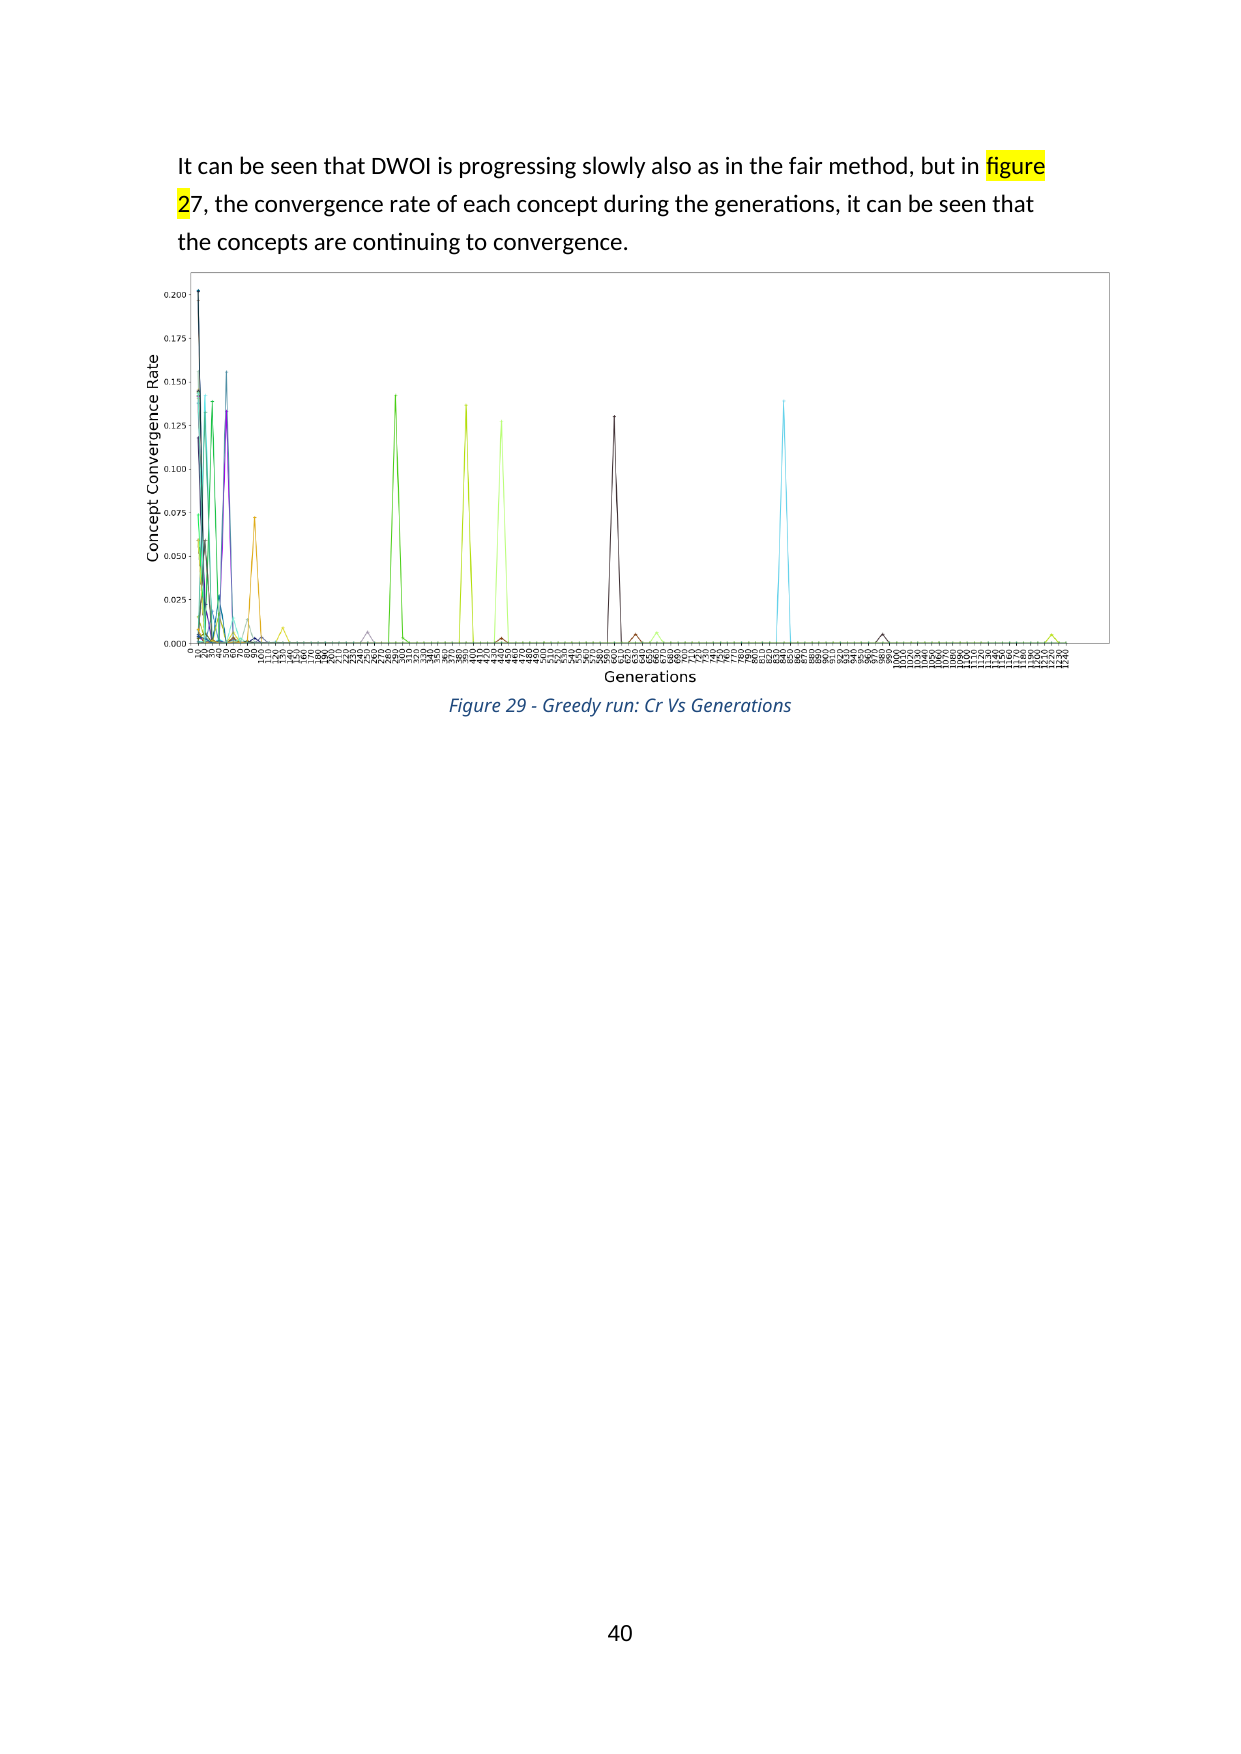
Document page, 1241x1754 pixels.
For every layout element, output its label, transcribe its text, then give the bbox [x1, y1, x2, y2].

picture [121, 264, 1129, 685]
text It can be seen that DWOI is progressing slowly also as in the fair method, but in figure 27, the convergence rate of each concept during the generations, it can be seen that the concepts are continuing to convergence. [177, 150, 1063, 257]
